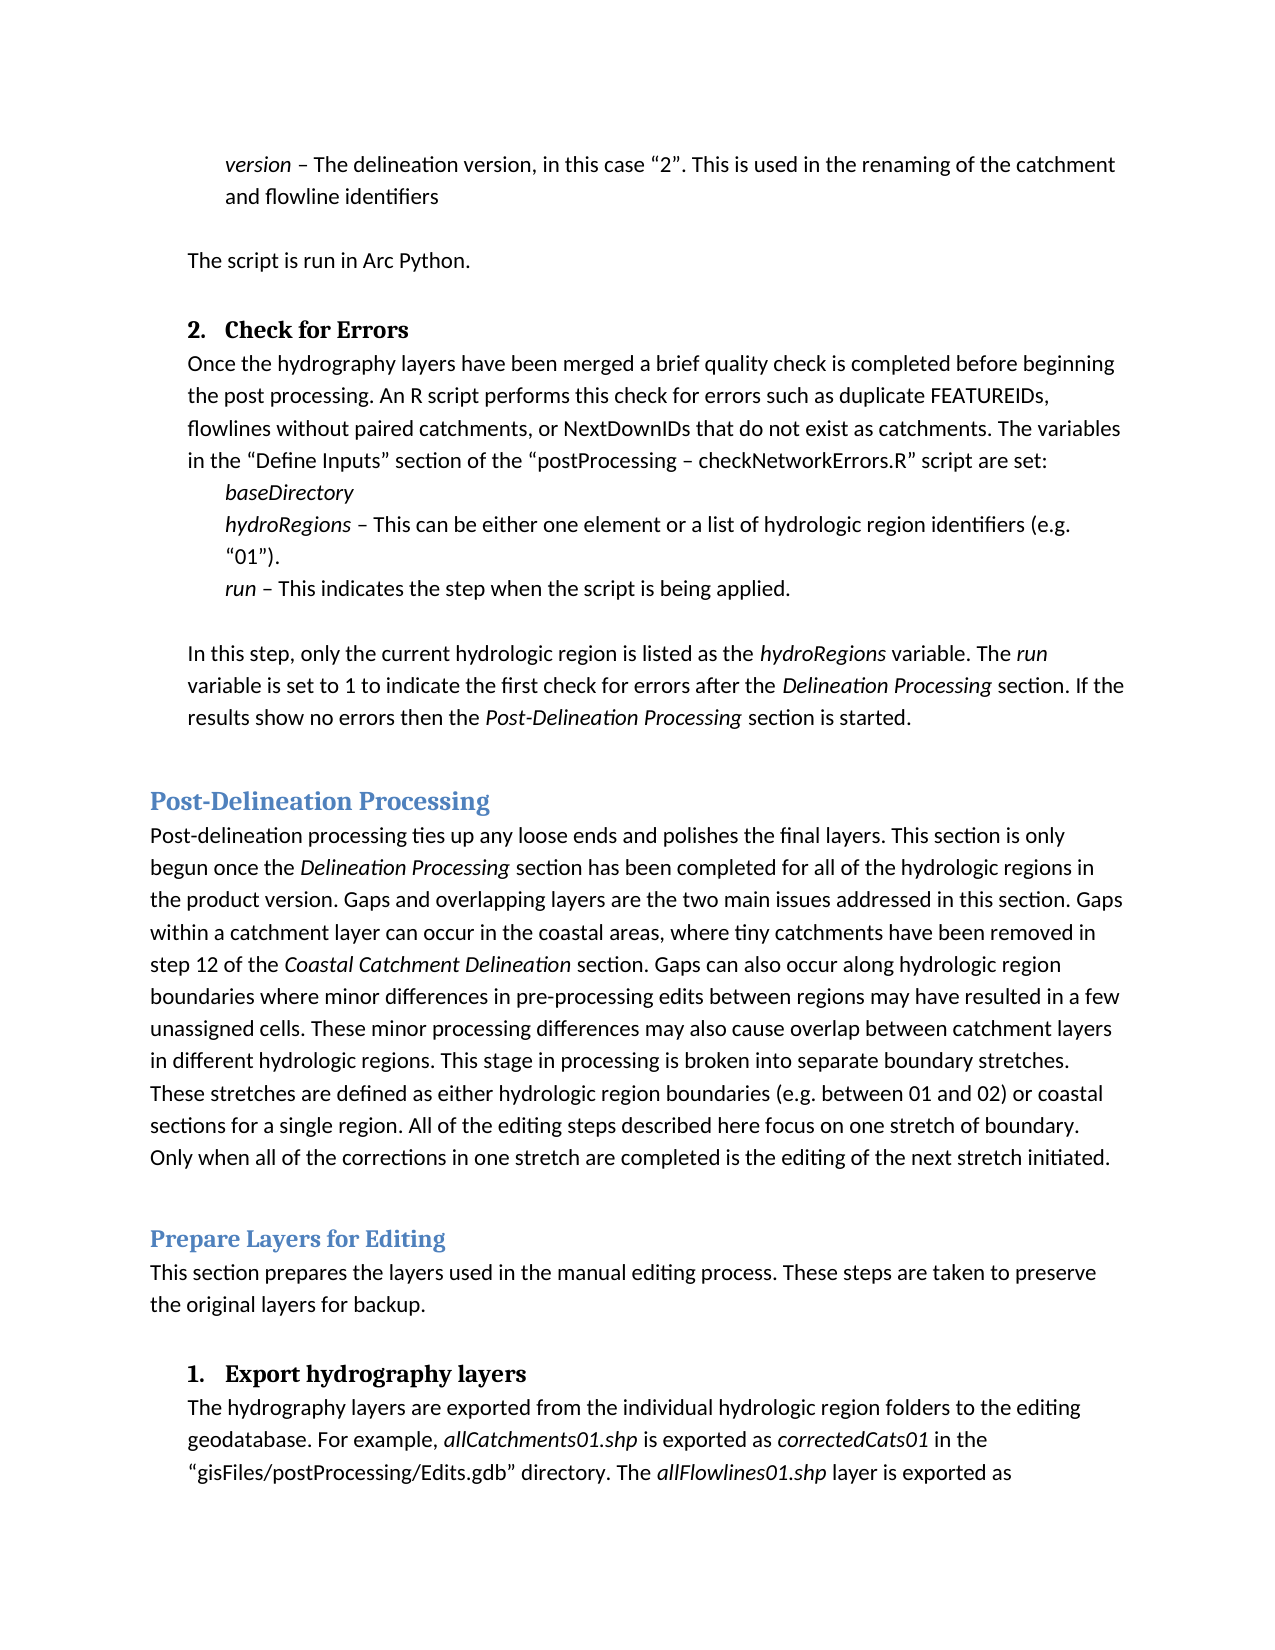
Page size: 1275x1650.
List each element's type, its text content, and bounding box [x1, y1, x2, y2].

text Post-delineation processing ties up any loose ends and polishes the final layers. This section is only begun once the Delineation Processing section has been completed for all of the hydrologic regions in the product version. Gaps and overlapping layers are the two main issues addressed in this section. Gaps within a catchment layer can occur in the coastal areas, where tiny catchments have been removed in step 12 of the Coastal Catchment Delineation section. Gaps can also occur along hydrologic region boundaries where minor differences in pre-processing edits between regions may have resulted in a few unassigned cells. These minor processing differences may also cause overlap between catchment layers in different hydrologic regions. This stage in processing is broken into separate boundary stretches. These stretches are defined as either hydrologic region boundaries (e.g. between 01 and 02) or coastal sections for a single region. All of the editing steps described here focus on one stretch of boundary. Only when all of the corrections in one stretch are completed is the editing of the next stretch initiated. [150, 821, 1125, 1171]
text run – This indicates the step when the script is being applied. [225, 574, 1125, 603]
subtitle Post-Delineation Processing [150, 786, 1125, 817]
text This section prepares the layers used in the manual editing process. These steps are taken to preserve the original layers for backup. [150, 1258, 1125, 1318]
subtitle Prepare Layers for Editing [150, 1225, 1125, 1254]
text version – The delineation version, in this case “2”. This is used in the renaming of the catchment and flowline identifiers [225, 150, 1125, 210]
text In this step, only the current hydrologic region is listed as the hydroRegions variable. The run variable is set to 1 to indicate the first check for errors after the Delineation Processing section. If the results show no errors then the Post-Delineation Processing section is started. [187, 639, 1125, 731]
text The script is run in Arc Python. [187, 247, 1125, 274]
subtitle Check for Errors [187, 316, 1125, 345]
subtitle Export hydrography layers [187, 1360, 1125, 1389]
text Once the hydrography layers have been merged a brief quality check is completed before beginning the post processing. An R script performs this check for errors such as duplicate FEATUREIDs, flowlines without paired catchments, or NextDownIDs that do not exist as catchments. The variables in the “Define Inputs” section of the “postProcessing – checkNetworkErrors.R” script are set: [187, 349, 1125, 474]
text hydroRegions – This can be either one element or a list of hydrologic region identifiers (e.g. “01”). [225, 510, 1125, 570]
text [187, 1393, 1125, 1486]
text baseDirectory [187, 478, 1125, 506]
